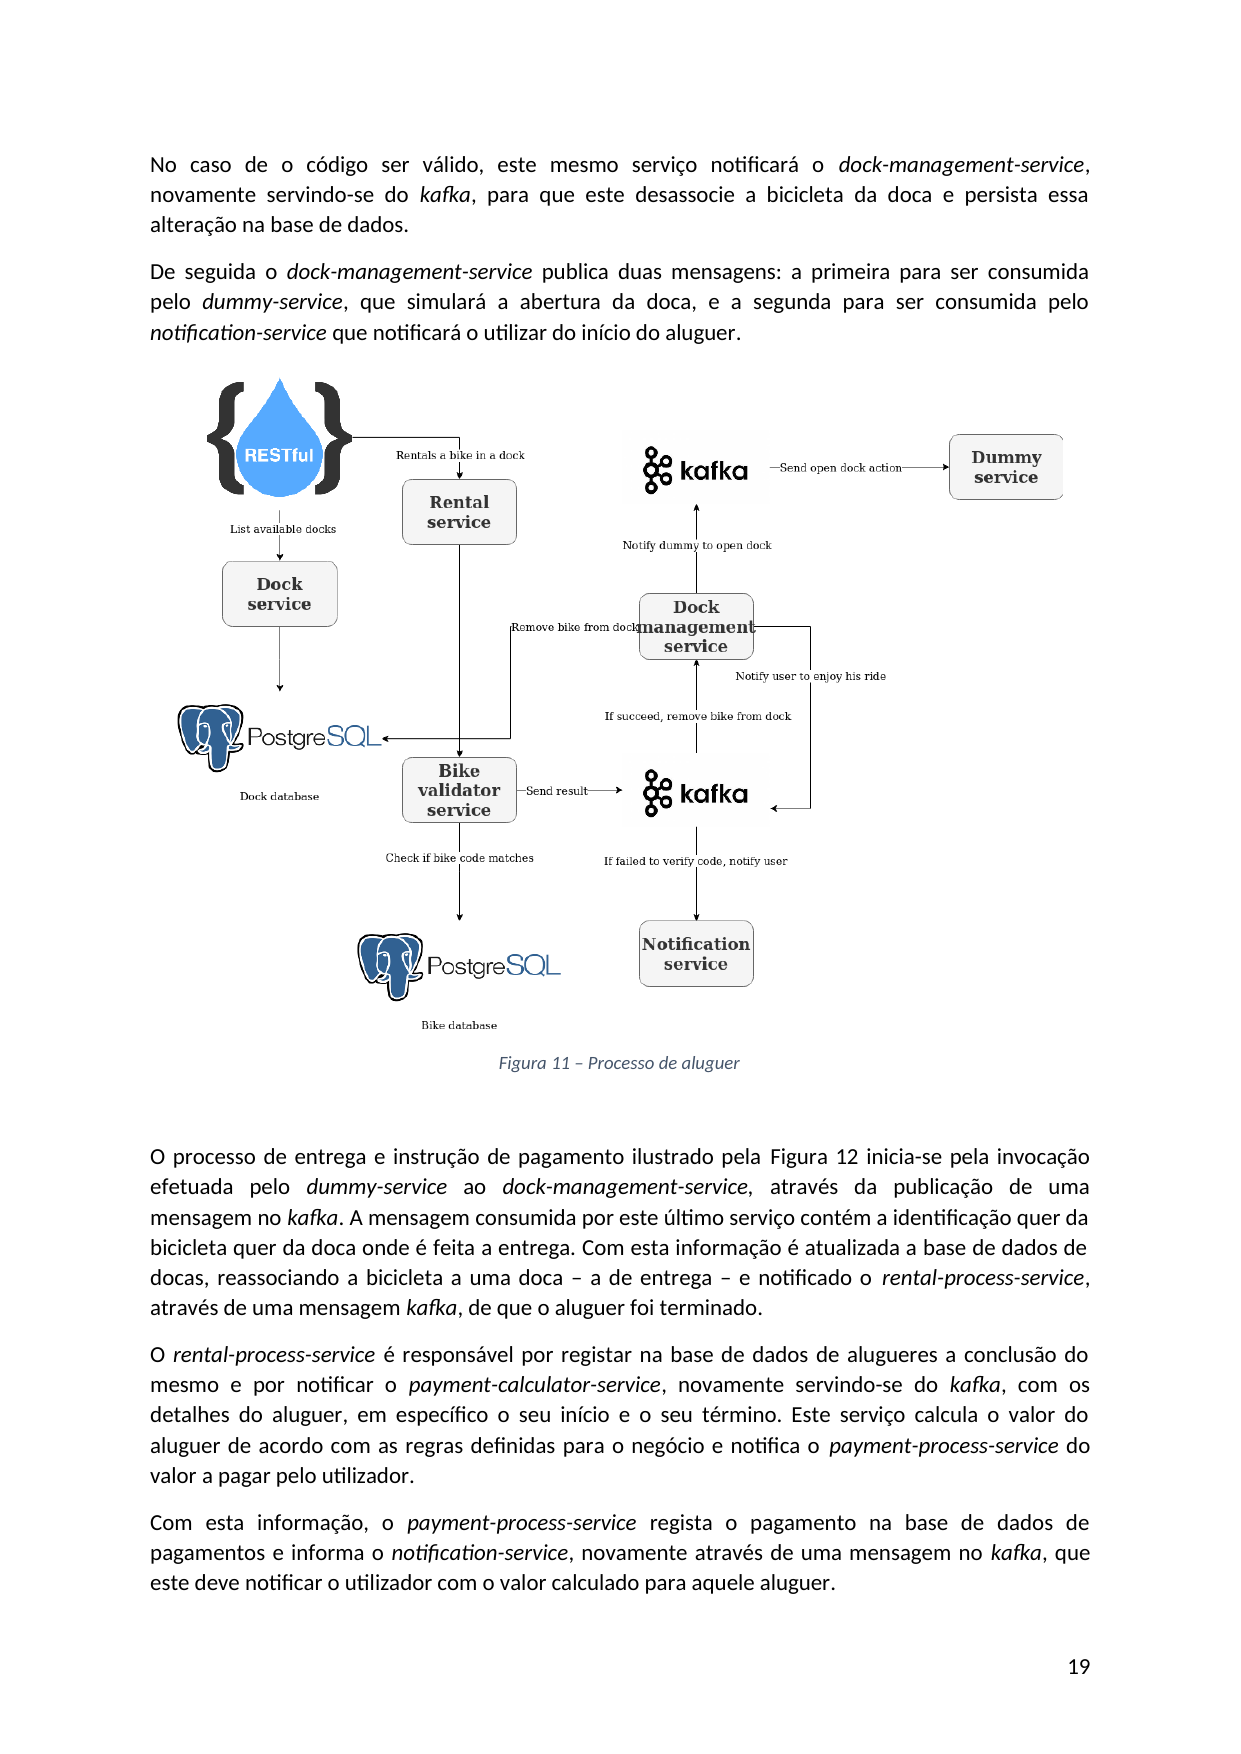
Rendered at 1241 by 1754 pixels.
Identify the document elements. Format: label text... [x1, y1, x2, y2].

text Com esta informação, o payment-process-service regista o pagamento na base de dados de pagamentos e informa o notification-service, novamente através de uma mensagem no kafka, que este deve notificar o utilizador com o valor calculado para aquele aluguer. [150, 1508, 1090, 1596]
picture [177, 364, 1063, 1033]
text O processo de entrega e instrução de pagamento ilustrado pela Figura 12 inicia-se pela invocação efetuada pelo dummy-service ao dock-management-service, através da publicação de uma mensagem no kafka. A mensagem consumida por este último serviço contém a identificação quer da bicicleta quer da doca onde é feita a entrega. Com esta informação é atualizada a base de dados de docas, reassociando a bicicleta a uma doca – a de entrega – e notificado o rental-process-service, através de uma mensagem kafka, de que o aluguer foi terminado. [150, 1142, 1090, 1321]
text De seguida o dock-management-service publica duas mensagens: a primeira para ser consumida pelo dummy-service, que simulará a abertura da doca, e a segunda para ser consumida pelo notification-service que notificará o utilizar do início do aluguer. [150, 257, 1090, 346]
text O rental-process-service é responsável por registar na base de dados de alugueres a conclusão do mesmo e por notificar o payment-calculator-service, novamente servindo-se do kafka, com os detalhes do aluguer, em específico o seu início e o seu término. Este serviço calcula o valor do aluguer de acordo com as regras definidas para o negócio e notifica o payment-process-service do valor a pagar pelo utilizador. [150, 1340, 1090, 1489]
text Figura 11 – Processo de aluguer [150, 1052, 1090, 1074]
text No caso de o código ser válido, este mesmo serviço notificará o dock-management-service, novamente servindo-se do kafka, para que este desassocie a bicicleta da doca e persista essa alteração na base de dados. [150, 150, 1090, 238]
